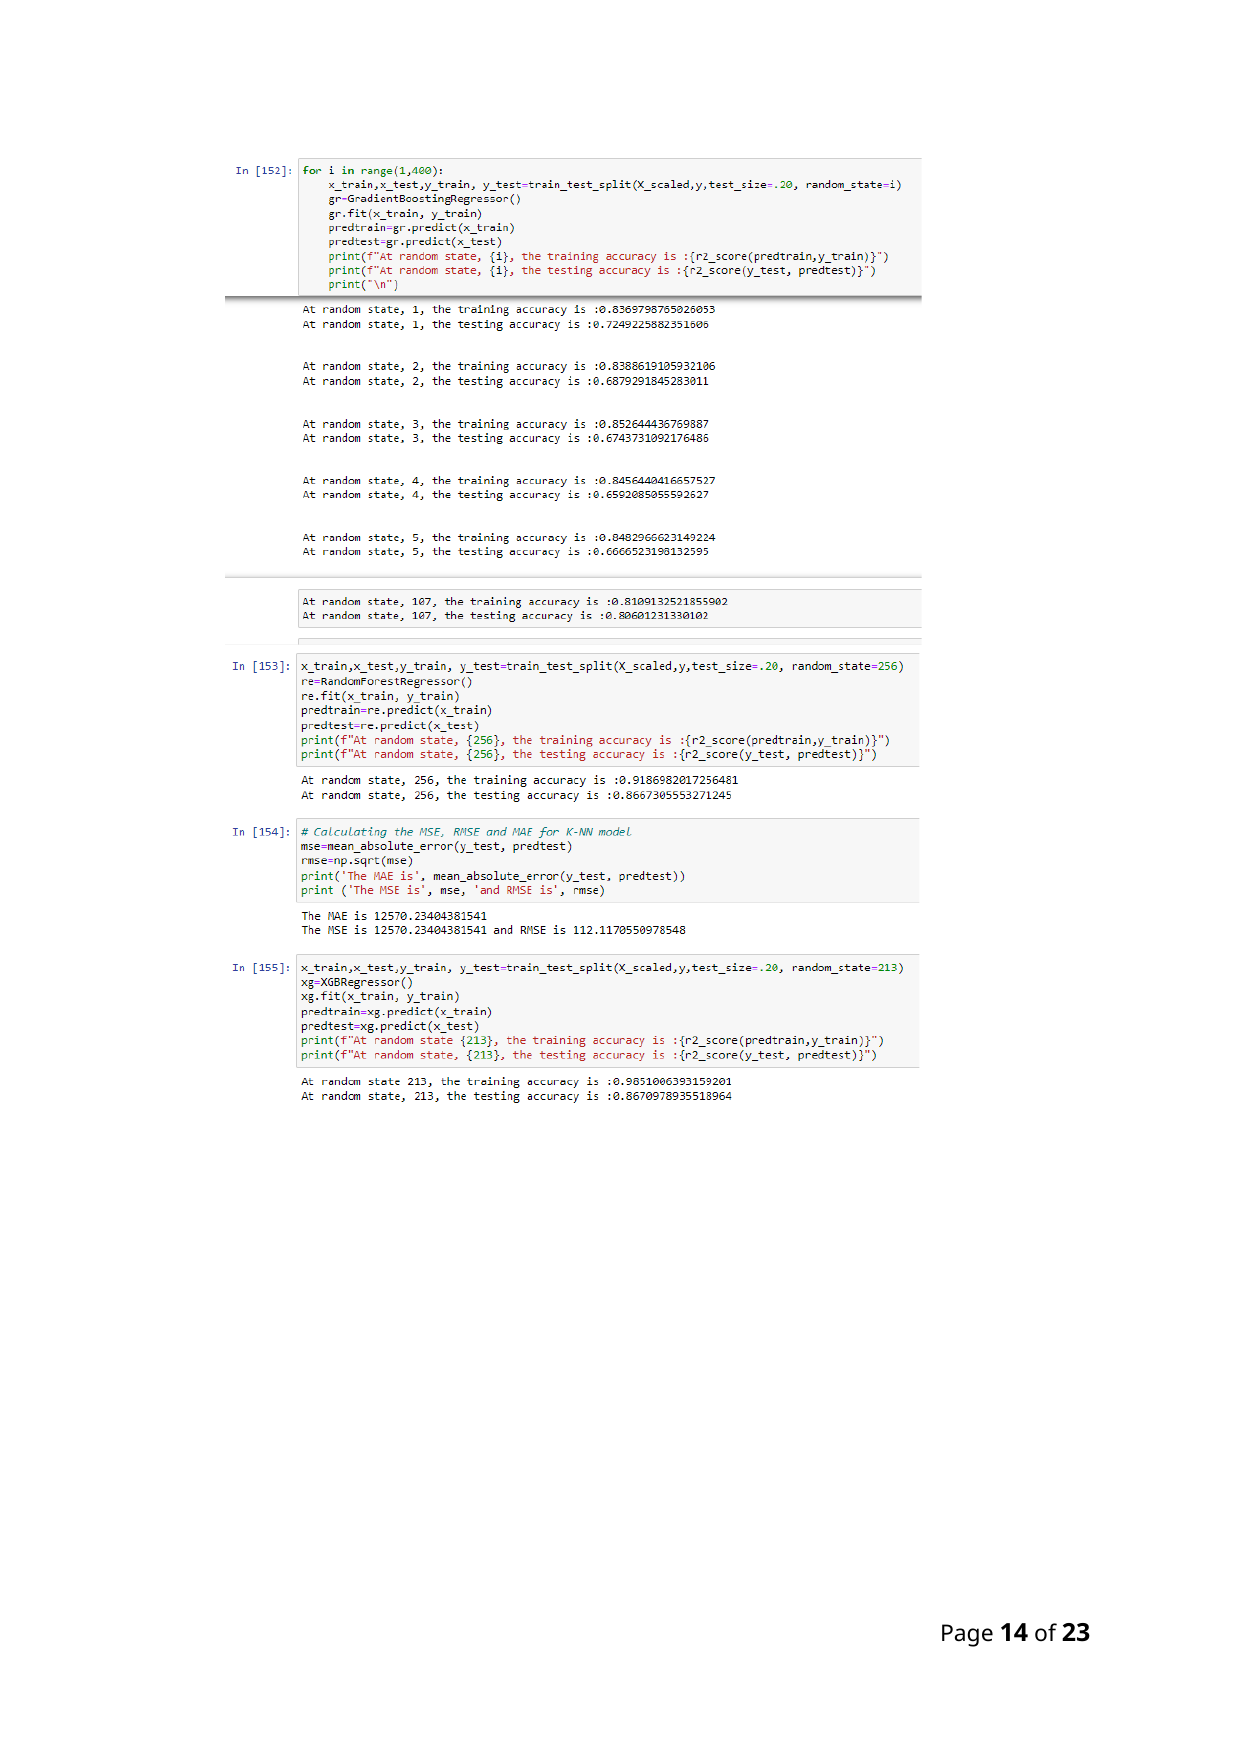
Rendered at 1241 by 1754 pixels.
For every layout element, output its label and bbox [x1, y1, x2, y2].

picture [225, 646, 920, 1118]
picture [225, 150, 922, 645]
